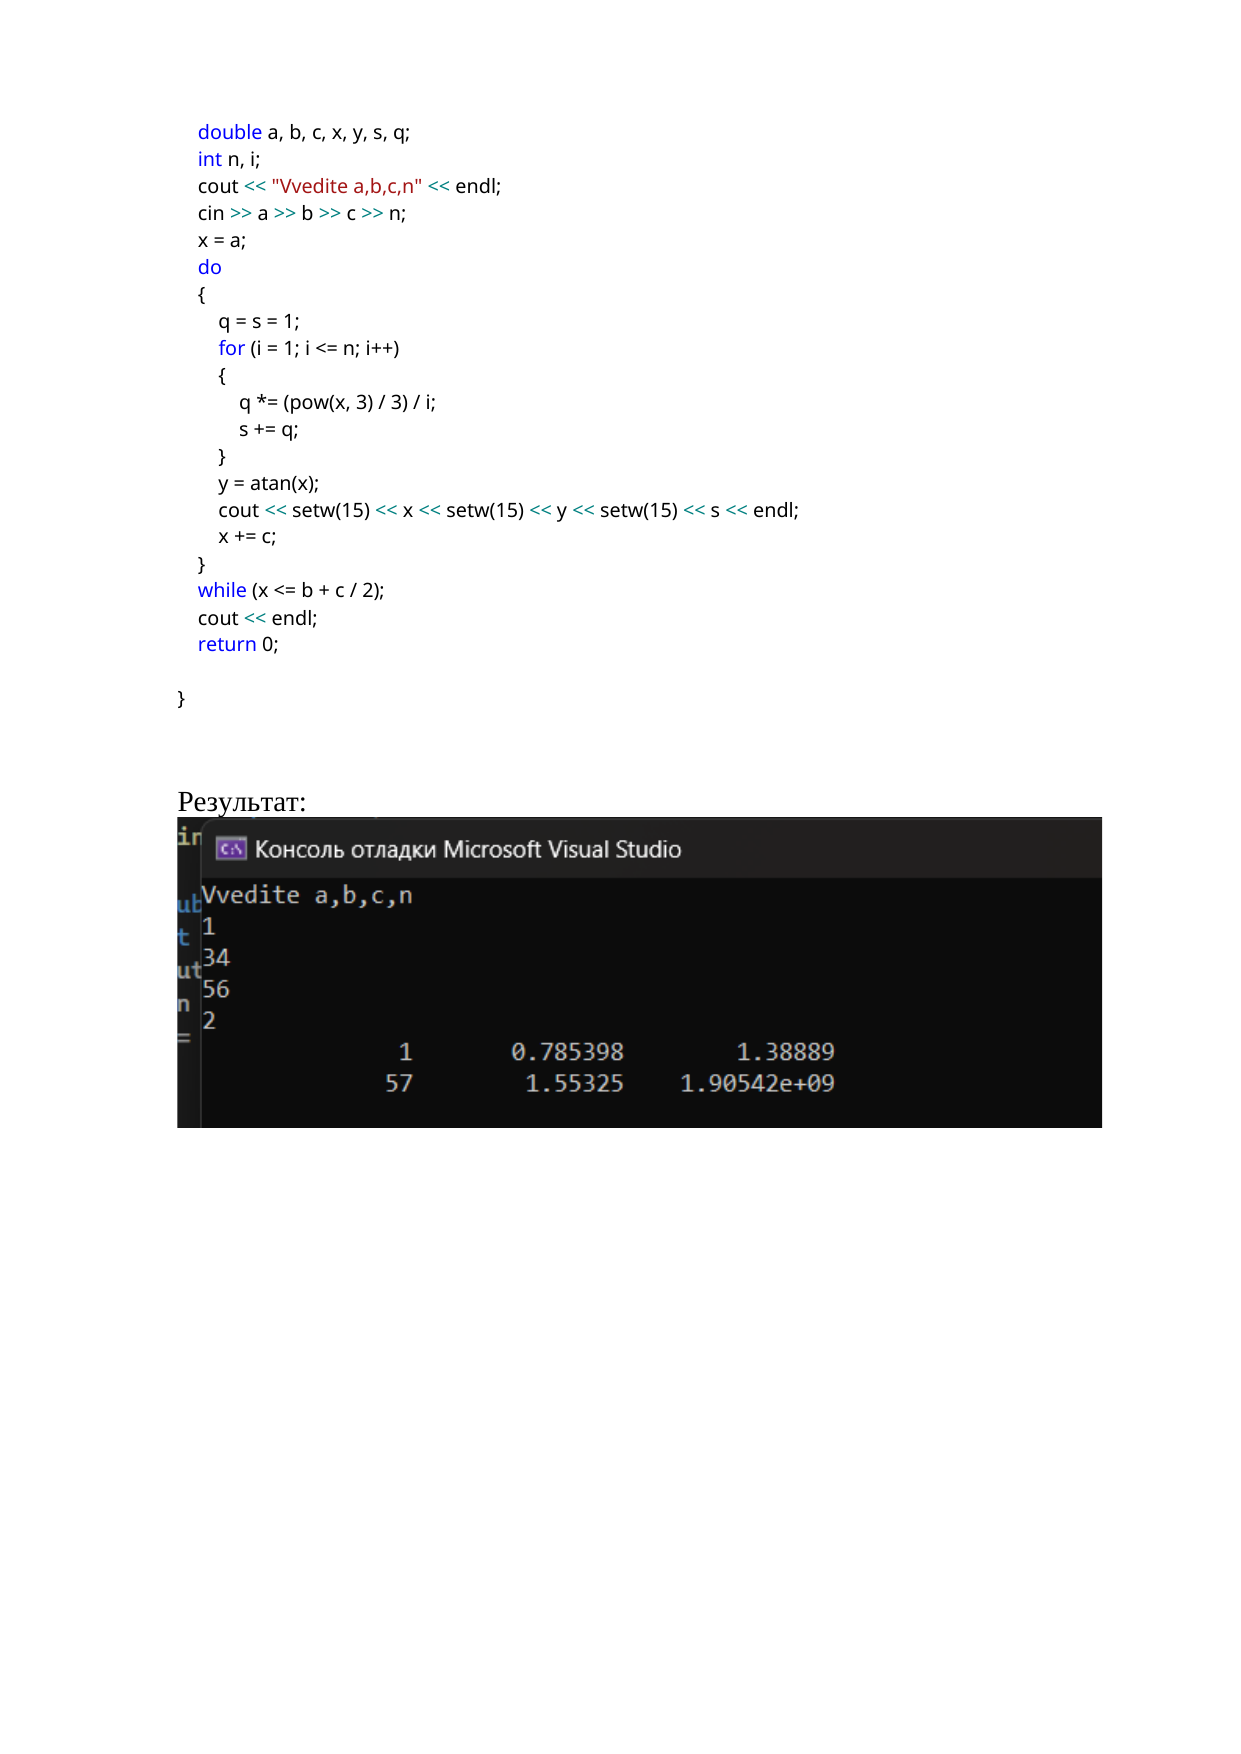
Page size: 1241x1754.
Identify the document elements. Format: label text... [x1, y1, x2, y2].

text { [177, 280, 1152, 307]
text Результат: [177, 784, 1152, 818]
text s += q; [177, 415, 1152, 442]
text } [177, 550, 1152, 577]
text cout << endl; [177, 604, 1152, 631]
text int n, i; [177, 145, 1152, 172]
text do [177, 253, 1152, 280]
text while (x <= b + c / 2); [177, 577, 1152, 604]
text q *= (pow(x, 3) / 3) / i; [177, 388, 1152, 415]
text x = a; [177, 226, 1152, 253]
text double a, b, c, x, y, s, q; [177, 118, 1152, 145]
text q = s = 1; [177, 307, 1152, 334]
text cout << "Vvedite a,b,c,n" << endl; [177, 172, 1152, 199]
picture [177, 817, 1103, 1128]
text } [177, 685, 1152, 712]
text x += c; [177, 523, 1152, 550]
text return 0; [177, 631, 1152, 658]
text y = atan(x); [177, 469, 1152, 496]
text cin >> a >> b >> c >> n; [177, 199, 1152, 226]
text { [177, 361, 1152, 388]
text cout << setw(15) << x << setw(15) << y << setw(15) << s << endl; [177, 496, 1152, 523]
text for (i = 1; i <= n; i++) [177, 334, 1152, 361]
text } [177, 442, 1152, 469]
